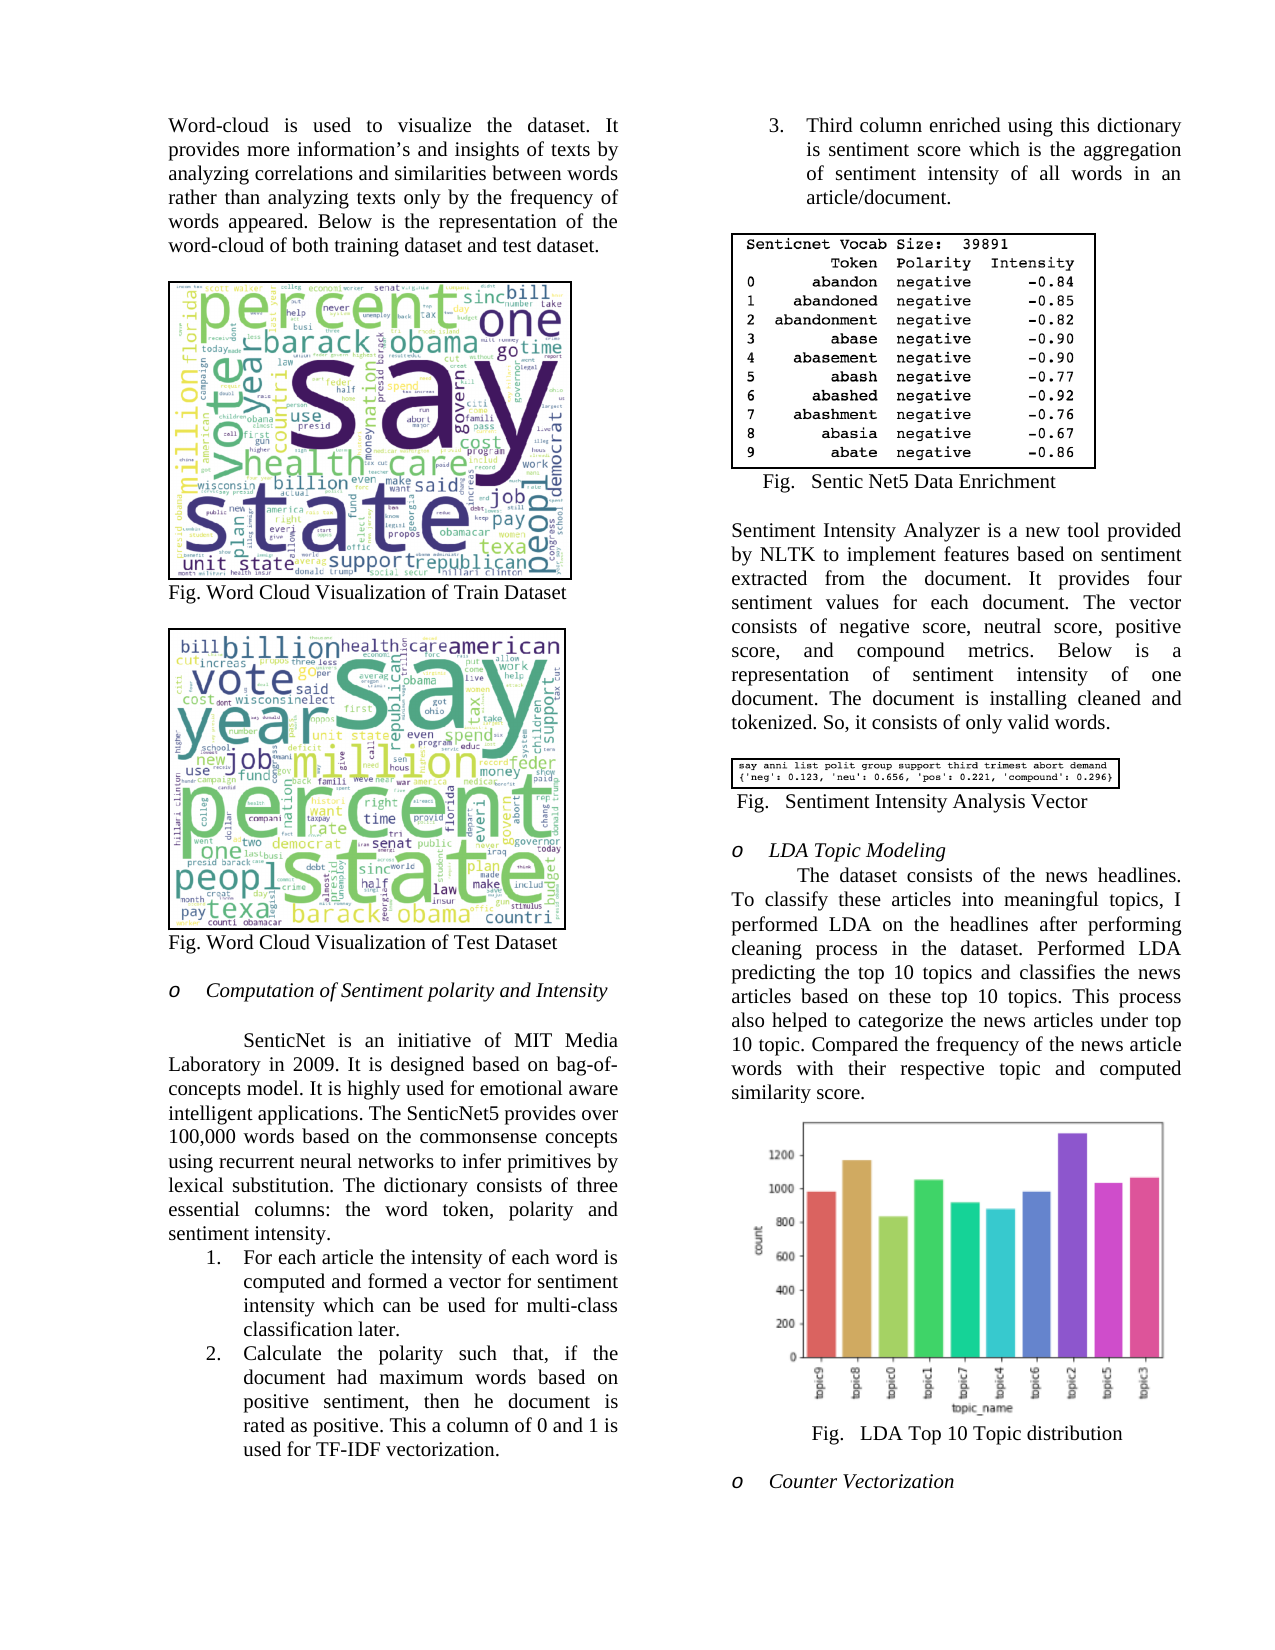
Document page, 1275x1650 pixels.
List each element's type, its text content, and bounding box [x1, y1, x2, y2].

picture [170, 630, 564, 928]
text Sentiment Intensity Analyzer is a new tool provided by NLTK to implement features based on sentiment extracted from the document. It provides four sentiment values for each document. The vector consists of negative score, neutral score, positive score, and compound metrics. Below is a representation of sentiment intensity of one document. The document is installing cleaned and tokenized. So, it consists of only valid words. [731, 518, 1182, 734]
text Fig. Sentic Net5 Data Enrichment [731, 469, 1182, 493]
picture [733, 760, 1118, 787]
picture [733, 235, 1094, 467]
text Fig. Word Cloud Visualization of Test Dataset [168, 930, 619, 954]
picture [170, 283, 570, 578]
list Third column enriched using this dictionary is sentiment score which is the aggregation of sentiment intensity of all words in an article/document. [769, 112, 1182, 209]
picture [746, 1103, 1178, 1422]
list Computation of Sentiment polarity and Intensity [168, 978, 619, 1004]
list Counter Vectorization [731, 1469, 1182, 1495]
text Fig. Word Cloud Visualization of Train Dataset [168, 580, 619, 604]
text Fig. LDA Top 10 Topic distribution [731, 1421, 1182, 1445]
list For each article the intensity of each word is computed and formed a vector for sentiment intensity which can be used for multi-class classification later. [206, 1245, 619, 1341]
text The dataset consists of the news headlines. To classify these articles into meaningful topics, I performed LDA on the headlines after performing cleaning process in the dataset. Performed LDA predicting the top 10 topics and classifies the news articles based on these top 10 topics. This process also helped to categorize the news articles under top 10 topic. Compared the frequency of the news article words with their respective topic and computed similarity score. [731, 863, 1182, 1104]
text SenticNet is an initiative of MIT Media Laboratory in 2009. It is designed based on bag-of- concepts model. It is highly used for emotional aware intelligent applications. The SenticNet5 provides over 100,000 words based on the commonsense concepts using recurrent neural networks to infer primitives by lexical substitution. The dictionary consists of three essential columns: the word token, polarity and sentiment intensity. [168, 1028, 619, 1245]
list LDA Topic Modeling [731, 838, 1182, 863]
list Calculate the polarity such that, if the document had maximum words based on positive sentiment, then he document is rated as positive. This a column of 0 and 1 is used for TF-IDF vectorization. [206, 1341, 619, 1461]
text Fig. Sentiment Intensity Analysis Vector [731, 789, 1182, 813]
